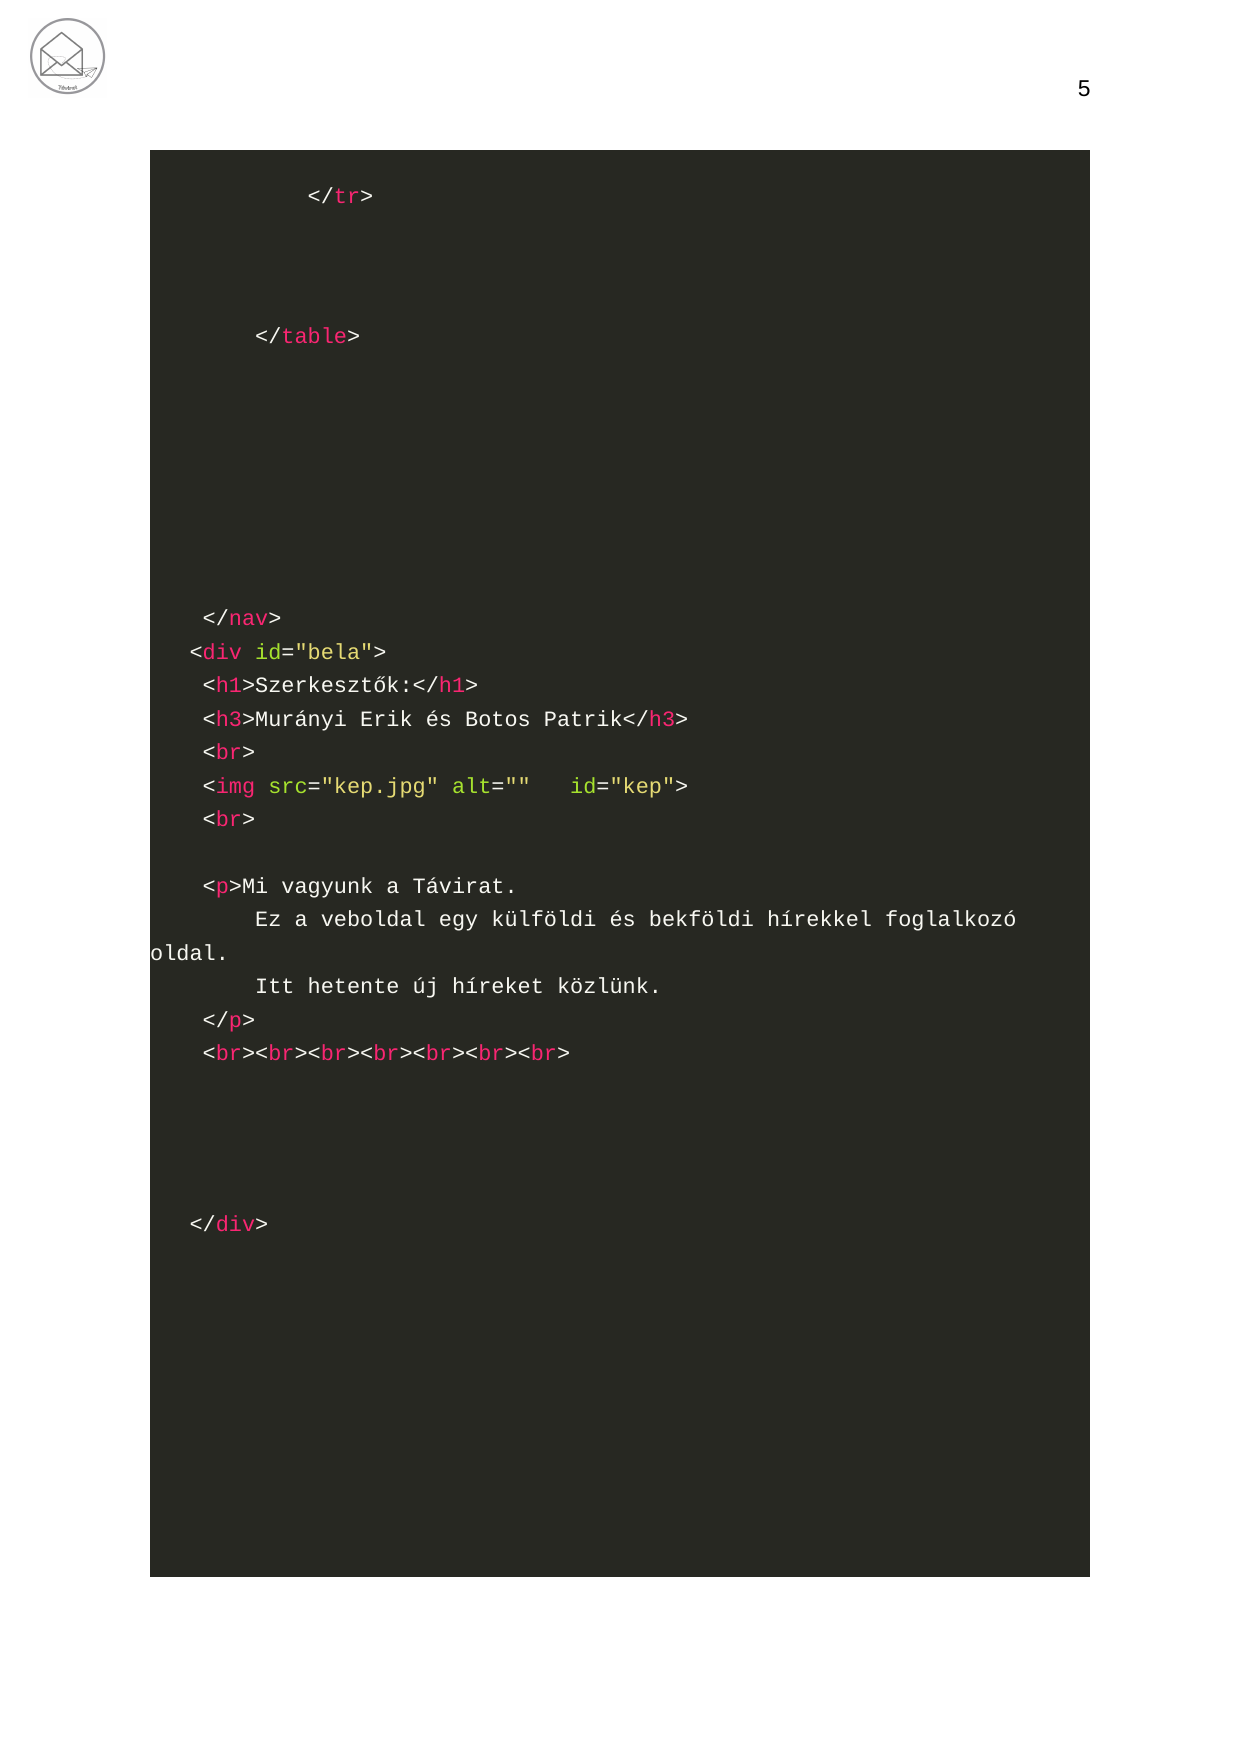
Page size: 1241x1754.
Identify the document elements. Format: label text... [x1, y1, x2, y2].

text </p> [150, 1009, 1090, 1034]
text </table> [150, 326, 1090, 350]
text <br> [150, 741, 1090, 766]
picture [28, 18, 107, 98]
text <img src="kep.jpg" alt="" id="kep"> [150, 775, 1090, 799]
text </tr> [150, 186, 1090, 210]
text Itt hetente új híreket közlünk. [150, 975, 1090, 1000]
text <div id="bela"> [150, 641, 1090, 666]
text <h1>Szerkesztők:</h1> [150, 674, 1090, 699]
text </div> [150, 1214, 1090, 1238]
text <h3>Murányi Erik és Botos Patrik</h3> [150, 708, 1090, 733]
text <p>Mi vagyunk a Távirat. [150, 875, 1090, 900]
text <br><br><br><br><br><br><br> [150, 1042, 1090, 1067]
text <br> [150, 808, 1090, 833]
text Ez a veboldal egy külföldi és bekföldi hírekkel foglalkozó oldal. [150, 908, 1090, 967]
text </nav> [150, 608, 1090, 632]
